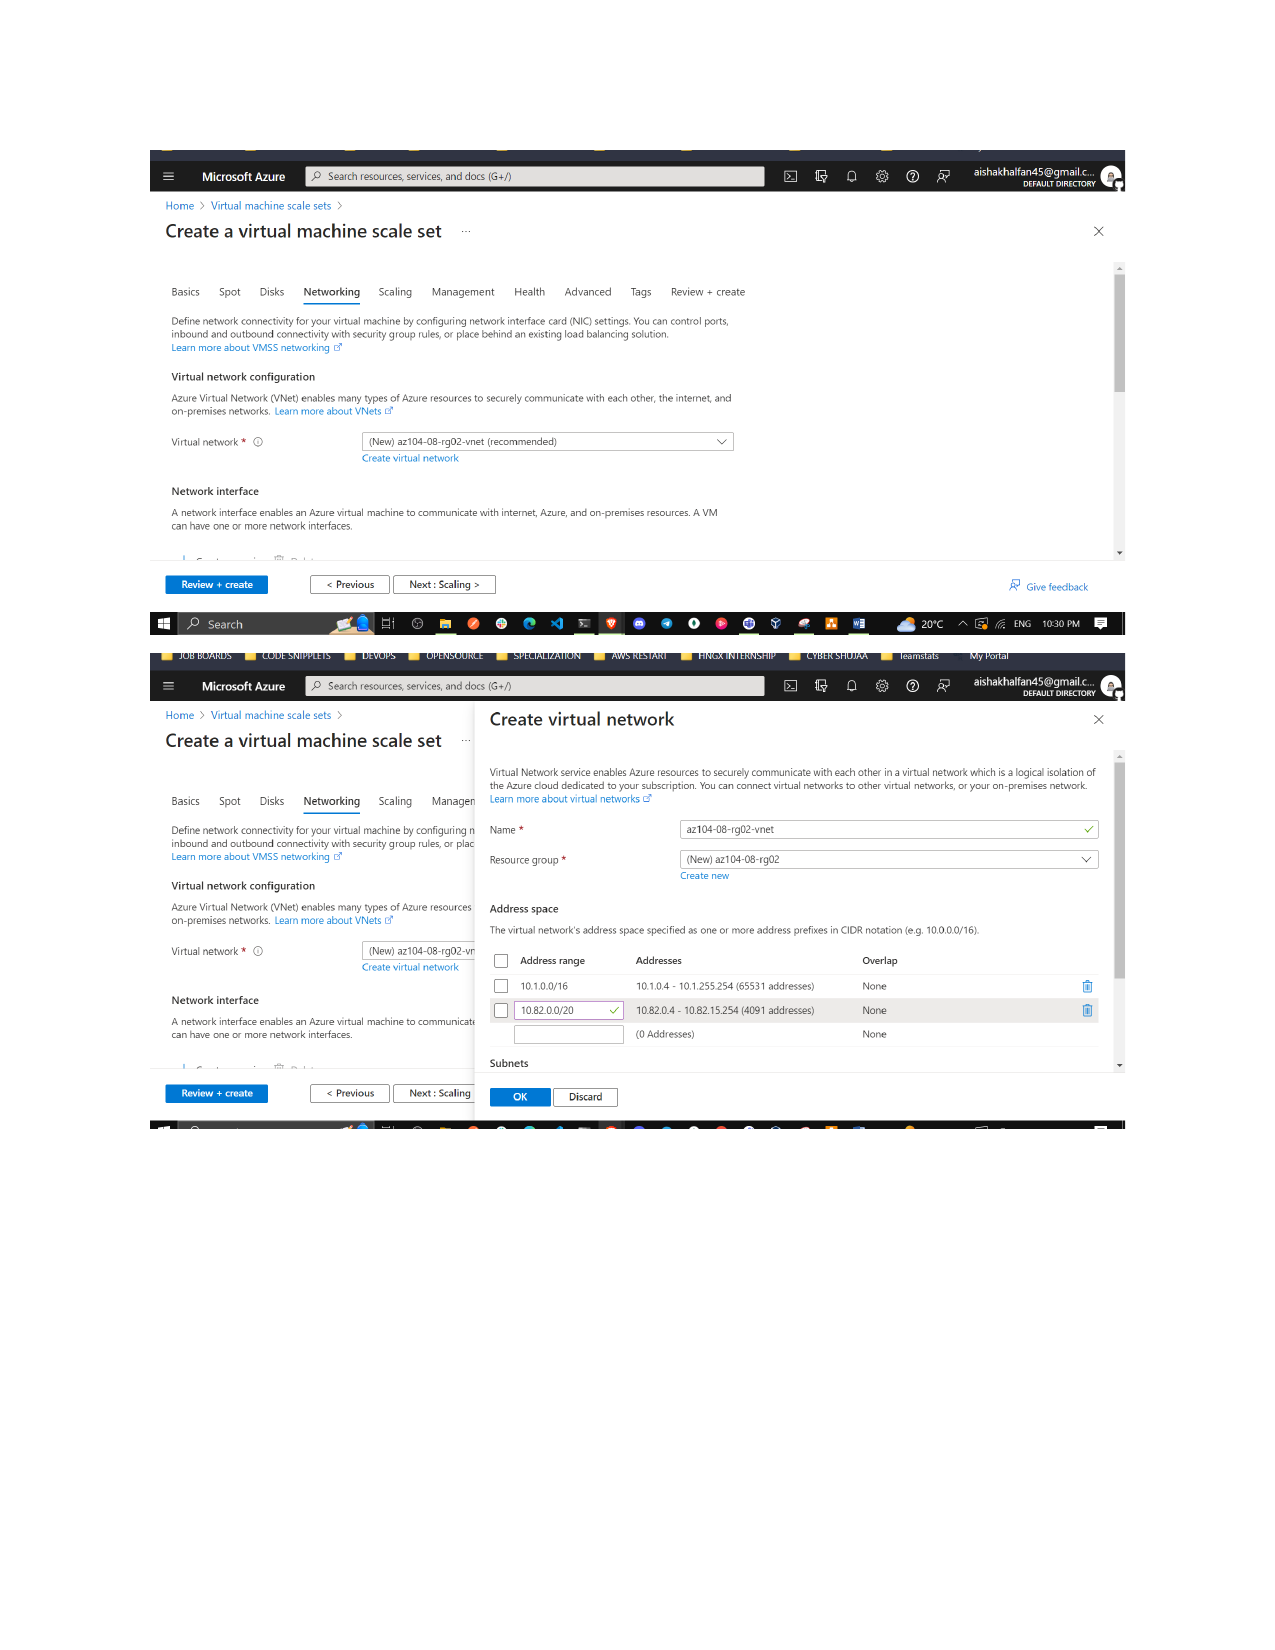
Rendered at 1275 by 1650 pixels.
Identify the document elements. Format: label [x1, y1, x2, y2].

picture [150, 653, 1125, 1129]
picture [150, 150, 1125, 635]
